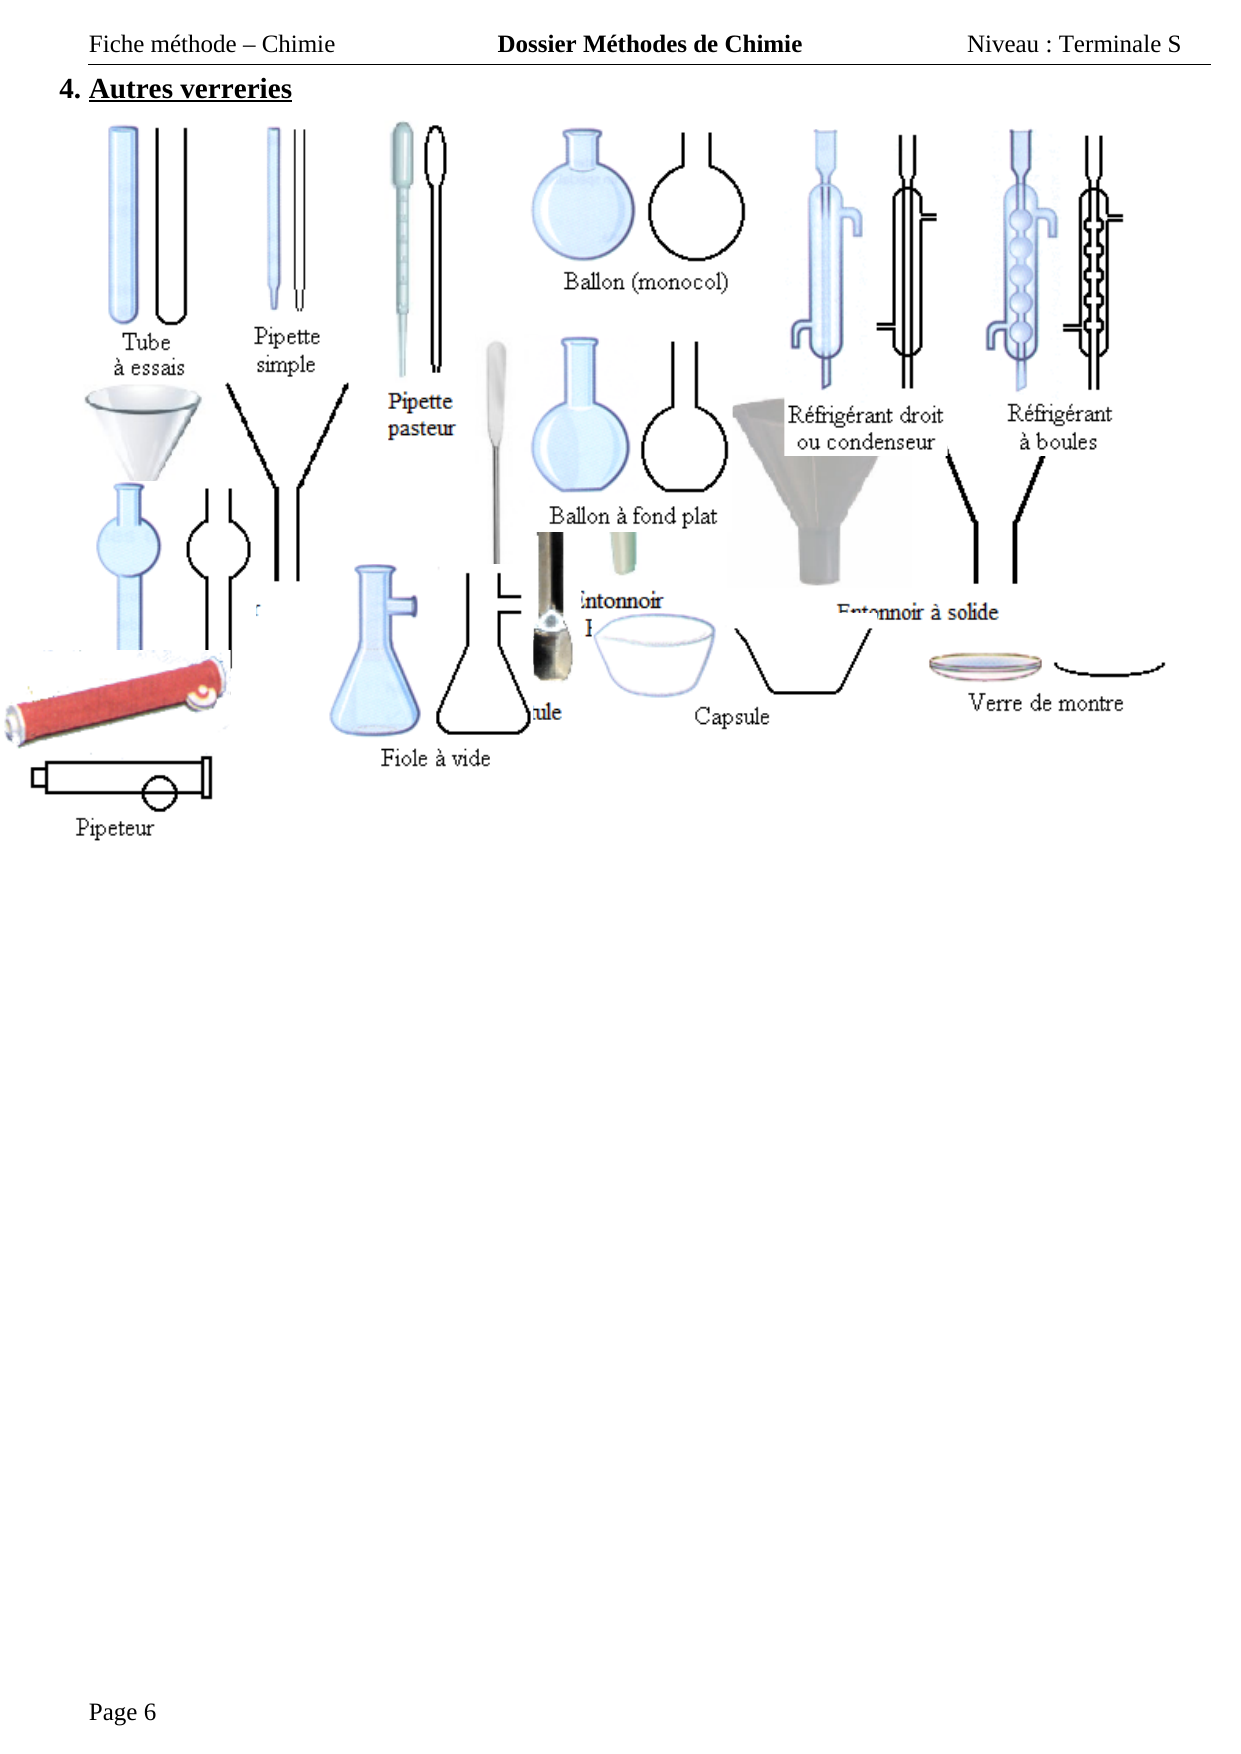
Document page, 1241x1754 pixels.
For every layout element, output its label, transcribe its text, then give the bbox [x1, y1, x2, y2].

picture [376, 110, 464, 445]
picture [925, 650, 1173, 716]
picture [0, 122, 1128, 847]
subtitle Autres verreries [59, 71, 1181, 104]
picture [528, 125, 750, 299]
